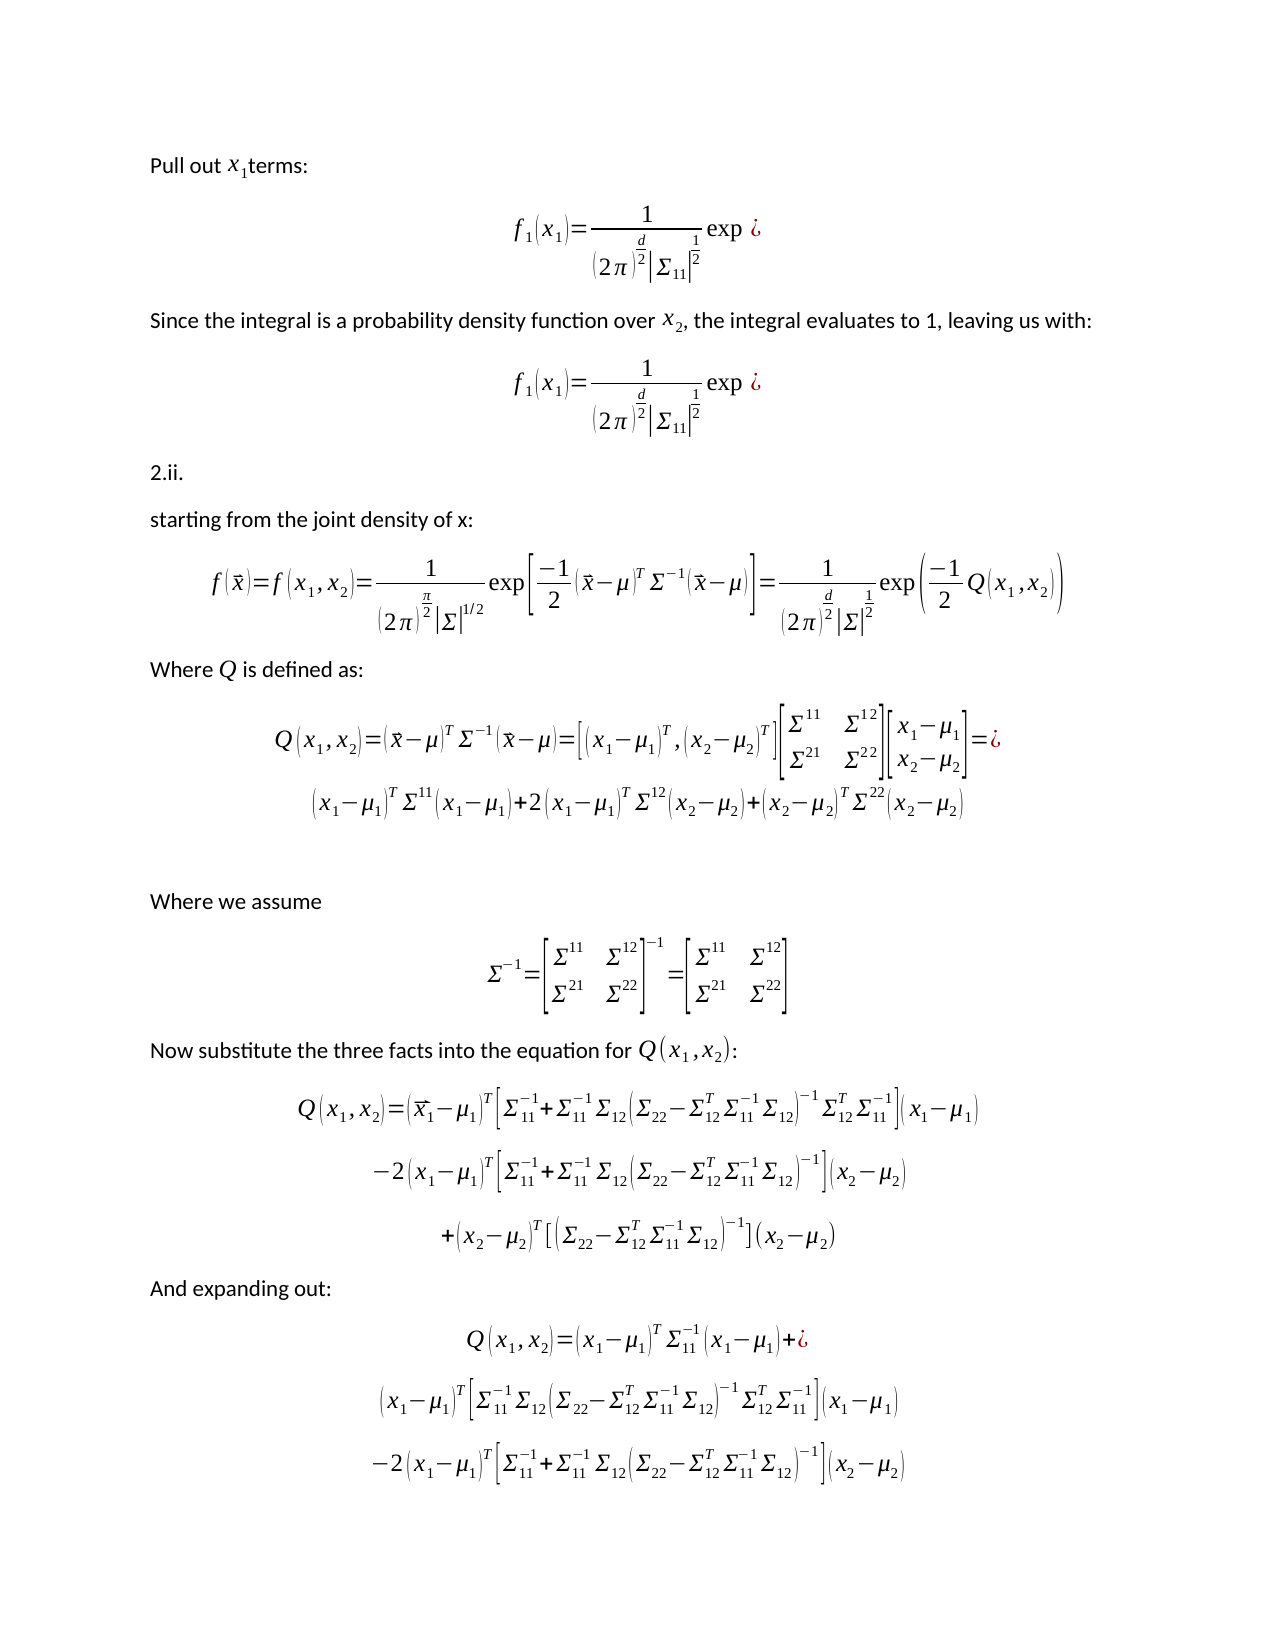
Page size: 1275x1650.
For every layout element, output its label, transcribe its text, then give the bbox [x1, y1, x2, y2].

text Pull out terms: [150, 150, 1125, 181]
text Now substitute the three facts into the equation for : [150, 1034, 1125, 1066]
text Where we assume [150, 887, 1125, 915]
text And expanding out: [150, 1274, 1125, 1302]
text Where is defined as: [150, 656, 1125, 684]
text Since the integral is a probability density function over , the integral evaluates to 1, leaving us with: [150, 304, 1125, 335]
text 2.ii. [150, 458, 1125, 486]
text starting from the joint density of x: [150, 505, 1125, 533]
